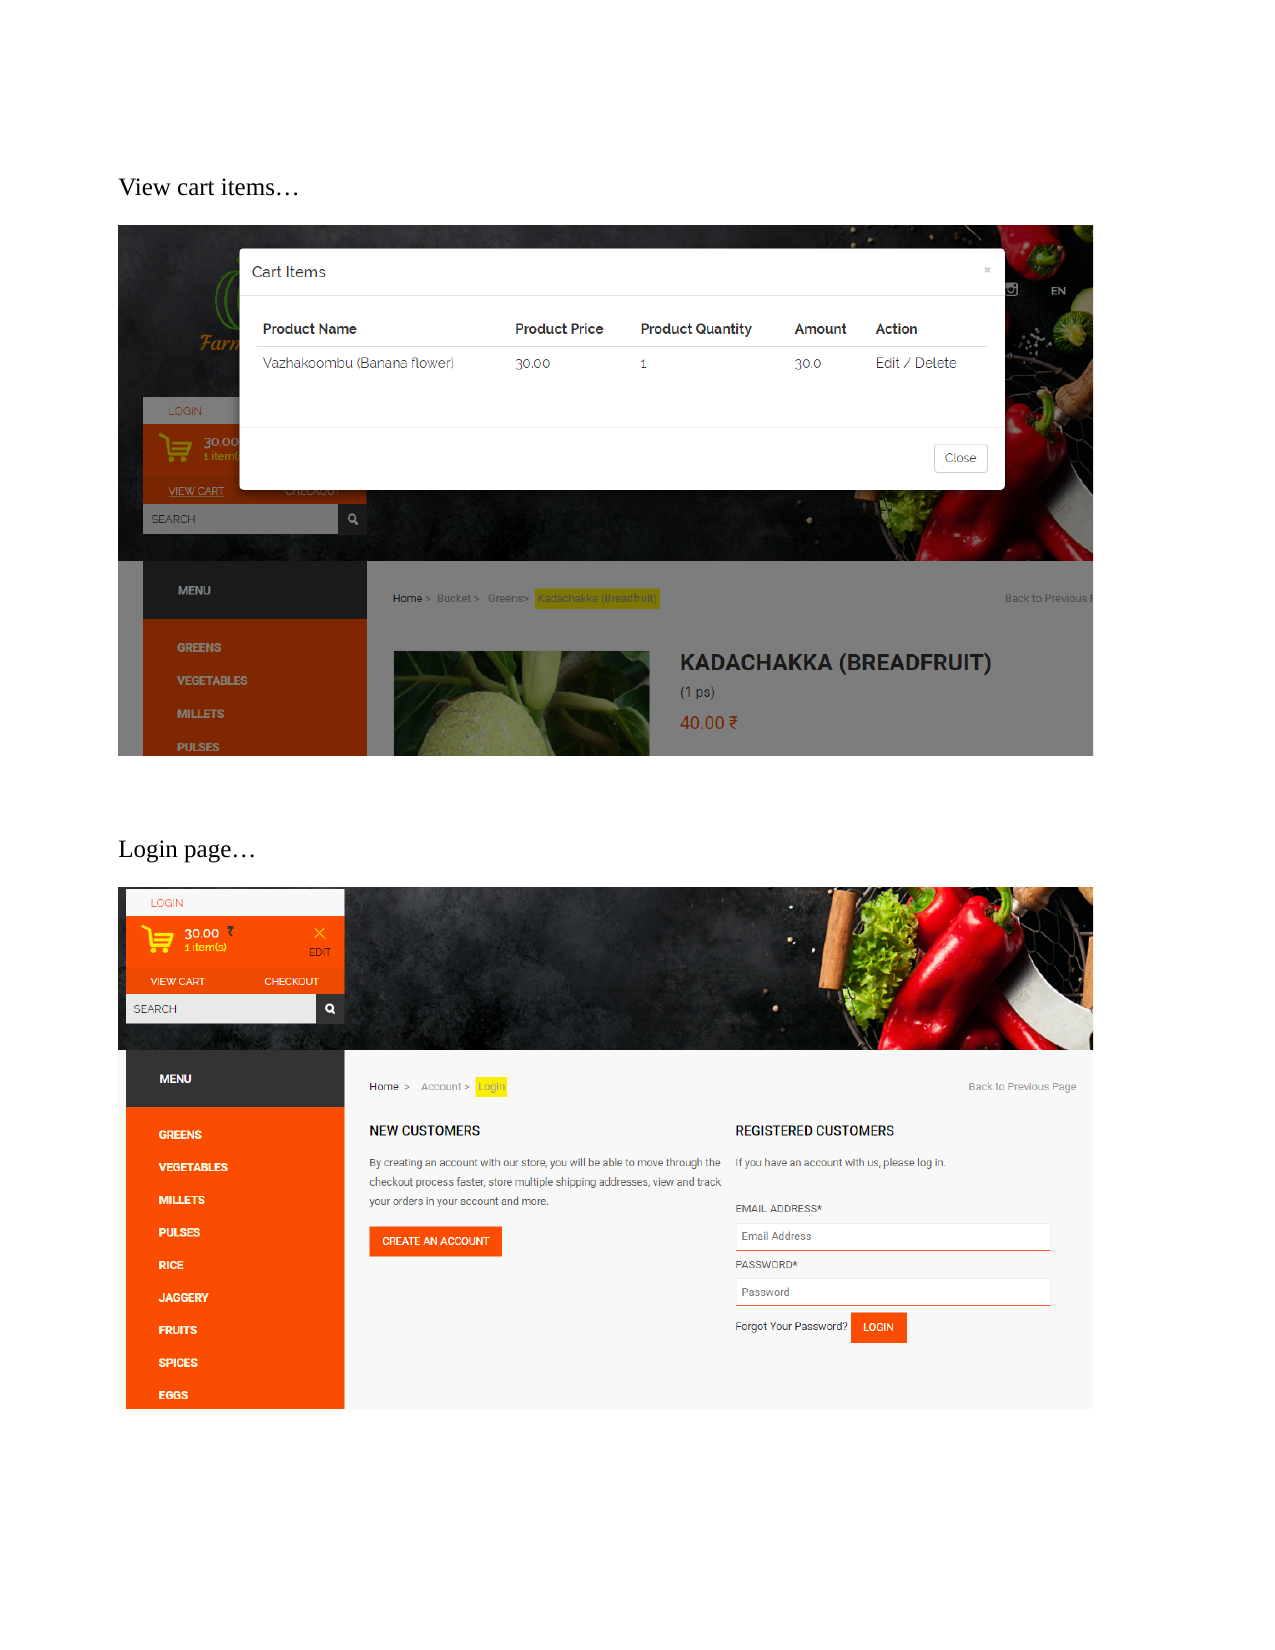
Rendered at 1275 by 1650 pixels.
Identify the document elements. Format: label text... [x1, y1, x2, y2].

picture [118, 225, 1094, 756]
text View cart items… [118, 172, 1157, 200]
picture [118, 887, 1094, 1409]
text Login page… [118, 834, 1157, 863]
